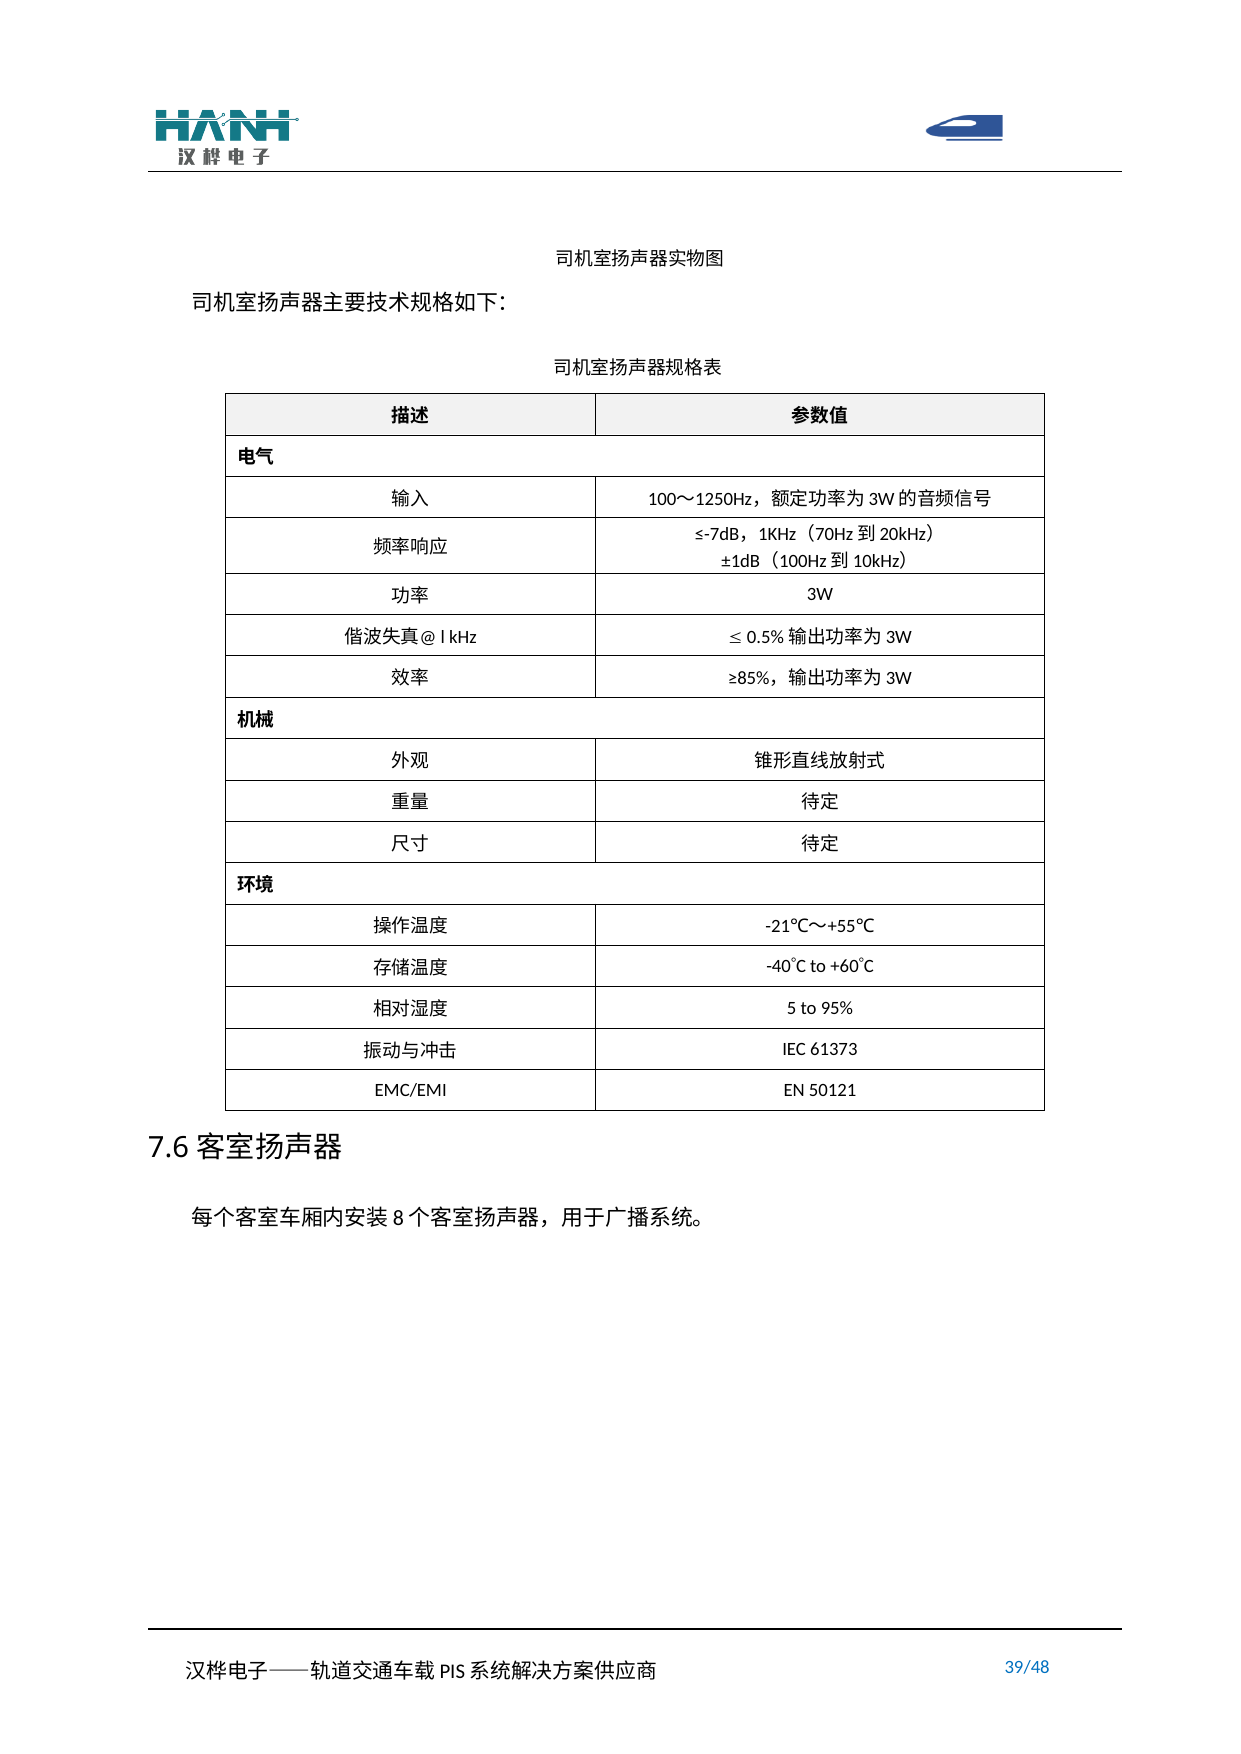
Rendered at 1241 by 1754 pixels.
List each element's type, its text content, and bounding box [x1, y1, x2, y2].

table_cell 频率响应 [226, 518, 595, 573]
table_cell 外观 [226, 739, 595, 779]
table_cell -21℃～+55℃ [596, 905, 1044, 945]
picture [147, 107, 302, 169]
table_cell IEC 61373 [596, 1029, 1044, 1069]
table_cell 100～1250Hz，额定功率为3W的音频信号 [596, 477, 1044, 517]
table_cell 输入 [226, 477, 595, 517]
text 司机室扬声器主要技术规格如下： [148, 284, 1122, 316]
table_cell ≤-7dB，1KHz（70Hz到20kHz） ±1dB（100Hz到10kHz） [596, 518, 1044, 573]
text 司机室扬声器规格表 [148, 352, 1122, 380]
table_cell EMC/EMI [226, 1070, 595, 1110]
table_cell 5 to 95% [596, 987, 1044, 1028]
table_cell 待定 [596, 822, 1044, 862]
table_cell 尺寸 [226, 822, 595, 862]
table_cell 锥形直线放射式 [596, 739, 1044, 779]
table_cell 重量 [226, 781, 595, 821]
table_cell 功率 [226, 574, 595, 614]
table_cell EN 50121 [596, 1070, 1044, 1110]
table_cell 存储温度 [226, 946, 595, 986]
table_cell -40C to +60C [596, 946, 1044, 986]
table_cell 0.5% 输出功率为3W [596, 615, 1044, 655]
text 司机室扬声器实物图 [148, 244, 1122, 271]
table_cell 效率 [226, 656, 595, 697]
table_cell 环境 [226, 863, 1044, 903]
table_cell 电气 [226, 436, 1044, 476]
text 每个客室车厢内安装8个客室扬声器，用于广播系统。 [148, 1200, 1122, 1232]
table_cell 操作温度 [226, 905, 595, 945]
table_cell 机械 [226, 698, 1044, 738]
subtitle 7.6 客室扬声器 [148, 1124, 1122, 1166]
table_cell 偕波失真@ l kHz [226, 615, 595, 655]
table_cell 3W [596, 574, 1044, 614]
picture [917, 108, 1011, 145]
table_cell ≥85%，输出功率为3W [596, 656, 1044, 697]
table_cell 相对湿度 [226, 987, 595, 1028]
table_cell 振动与冲击 [226, 1029, 595, 1069]
table_header 描述 [226, 394, 595, 434]
table_header 参数值 [596, 394, 1044, 434]
table_cell 待定 [596, 781, 1044, 821]
